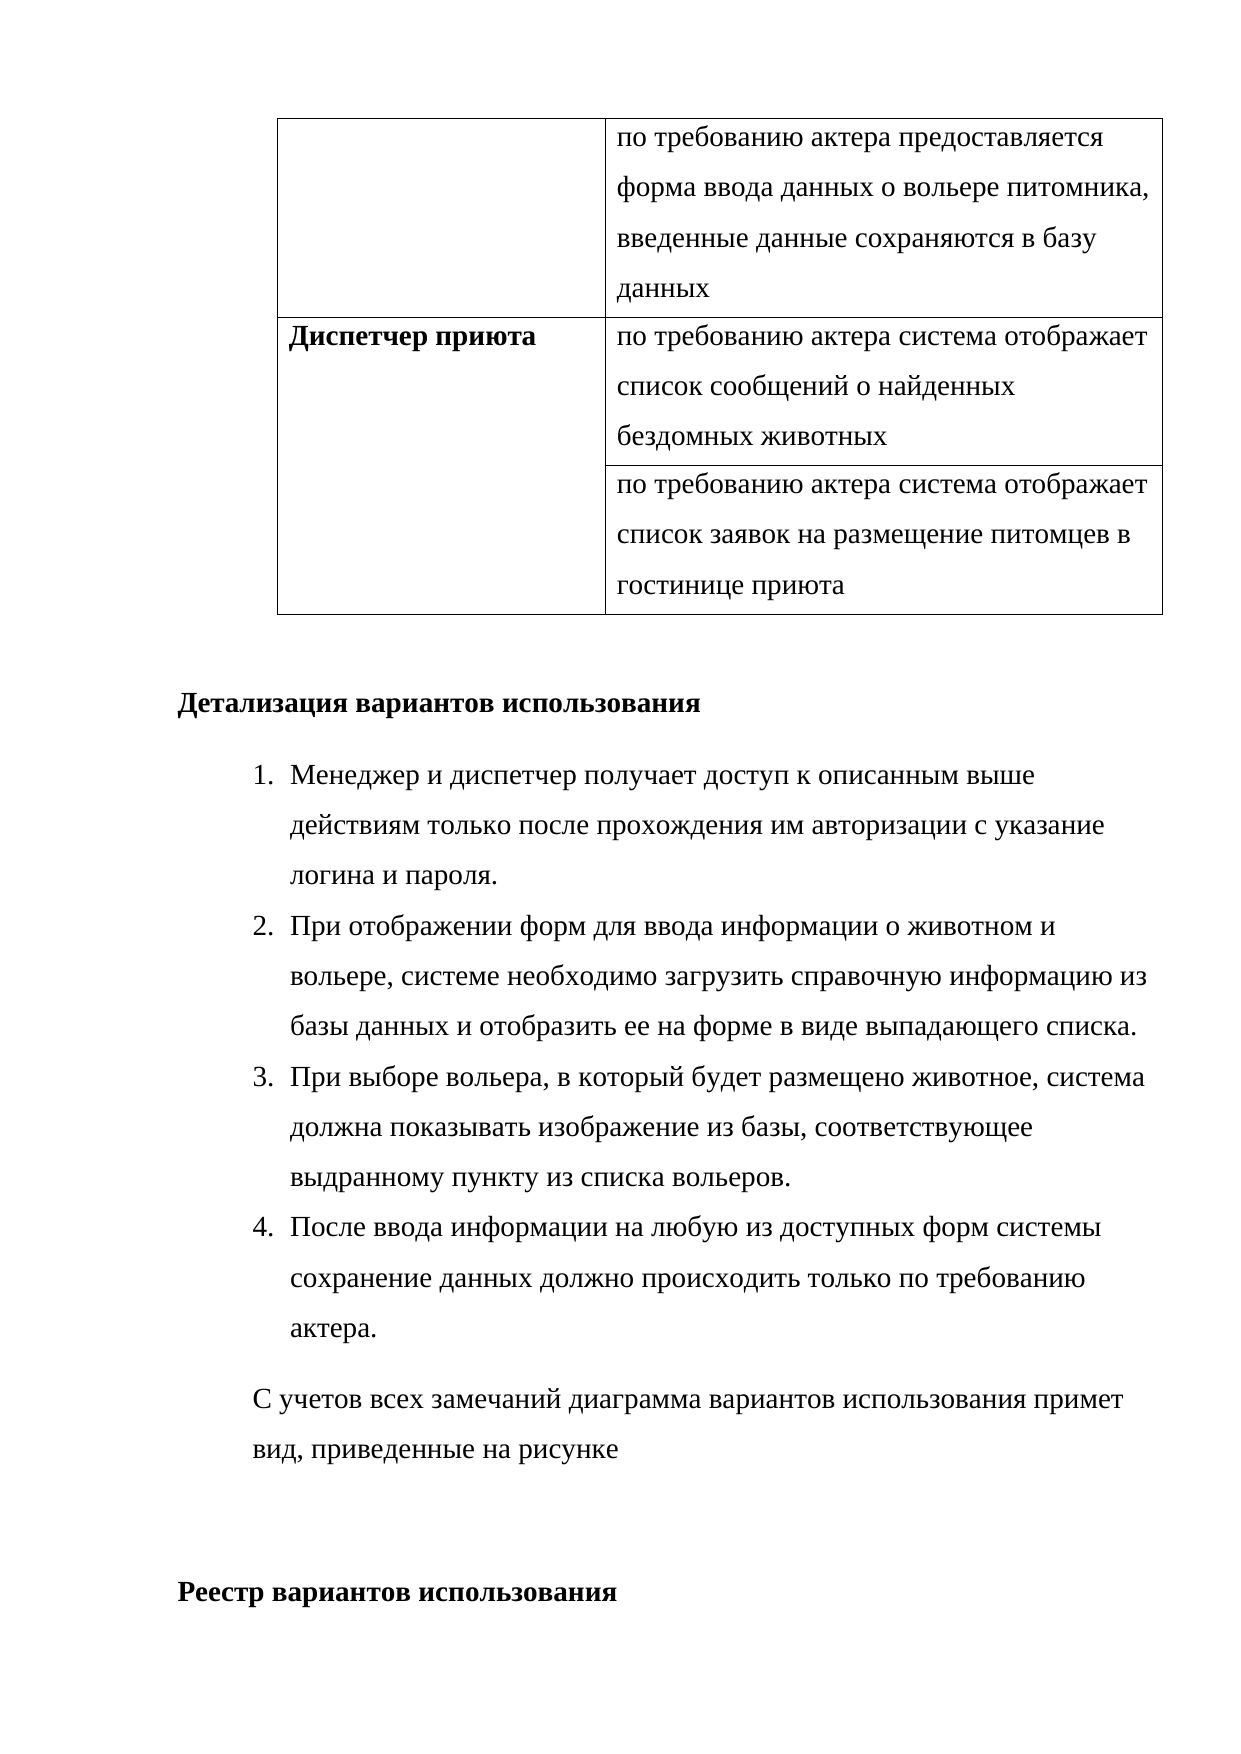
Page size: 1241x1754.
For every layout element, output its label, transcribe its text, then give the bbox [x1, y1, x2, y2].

table_cell по требованию актера предоставляется форма ввода данных о вольере питомника, введенные данные сохраняются в базу данных [606, 119, 1162, 317]
list При отображении форм для ввода информации о животном и вольере, системе необходимо загрузить справочную информацию из базы данных и отобразить ее на форме в виде выпадающего списка. [252, 908, 1152, 1042]
table_cell по требованию актера система отображает список сообщений о найденных бездомных животных [606, 318, 1162, 465]
text Детализация вариантов использования [177, 686, 1152, 719]
text С учетов всех замечаний диаграмма вариантов использования примет вид, приведенные на рисунке [252, 1381, 1152, 1465]
list При выборе вольера, в который будет размещено животное, система должна показывать изображение из базы, соответствующее выдранному пункту из списка вольеров. [252, 1059, 1152, 1193]
text Реестр вариантов использования [177, 1574, 1152, 1607]
table_cell Диспетчер приюта [278, 318, 605, 613]
list После ввода информации на любую из доступных форм системы сохранение данных должно происходить только по требованию актера. [252, 1209, 1152, 1344]
list Менеджер и диспетчер получает доступ к описанным выше действиям только после прохождения им авторизации с указание логина и пароля. [252, 757, 1152, 891]
table_cell по требованию актера система отображает список заявок на размещение питомцев в гостинице приюта [606, 466, 1162, 613]
